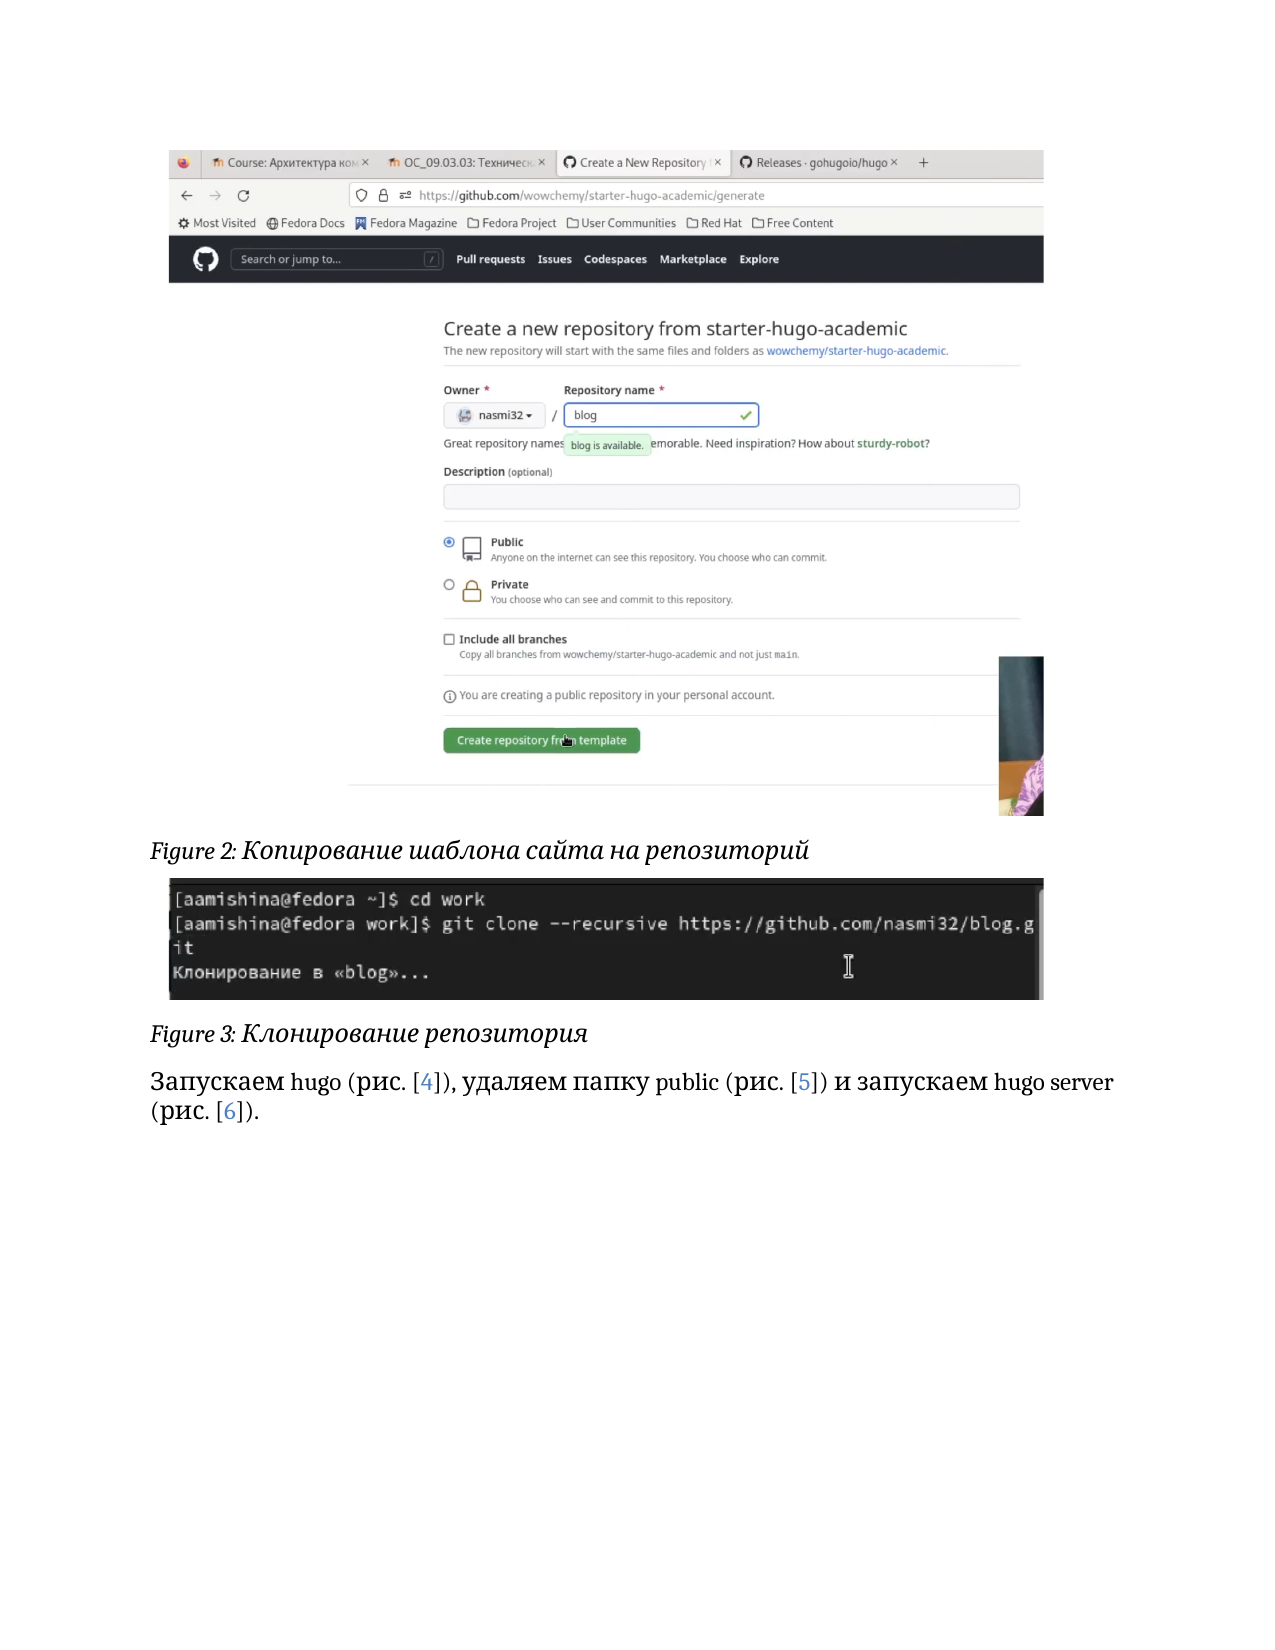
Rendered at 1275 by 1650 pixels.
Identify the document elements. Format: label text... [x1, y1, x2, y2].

text Запускаем hugo (рис. [4]), удаляем папку public (рис. [5]) и запускаем hugo server (рис. [6]). [150, 1068, 1125, 1125]
picture [168, 150, 1044, 816]
picture [168, 878, 1044, 1000]
text Figure 2: Копирование шаблона сайта на репозиторий [150, 837, 1125, 866]
text Figure 3: Клонирование репозитория [150, 1020, 1125, 1049]
